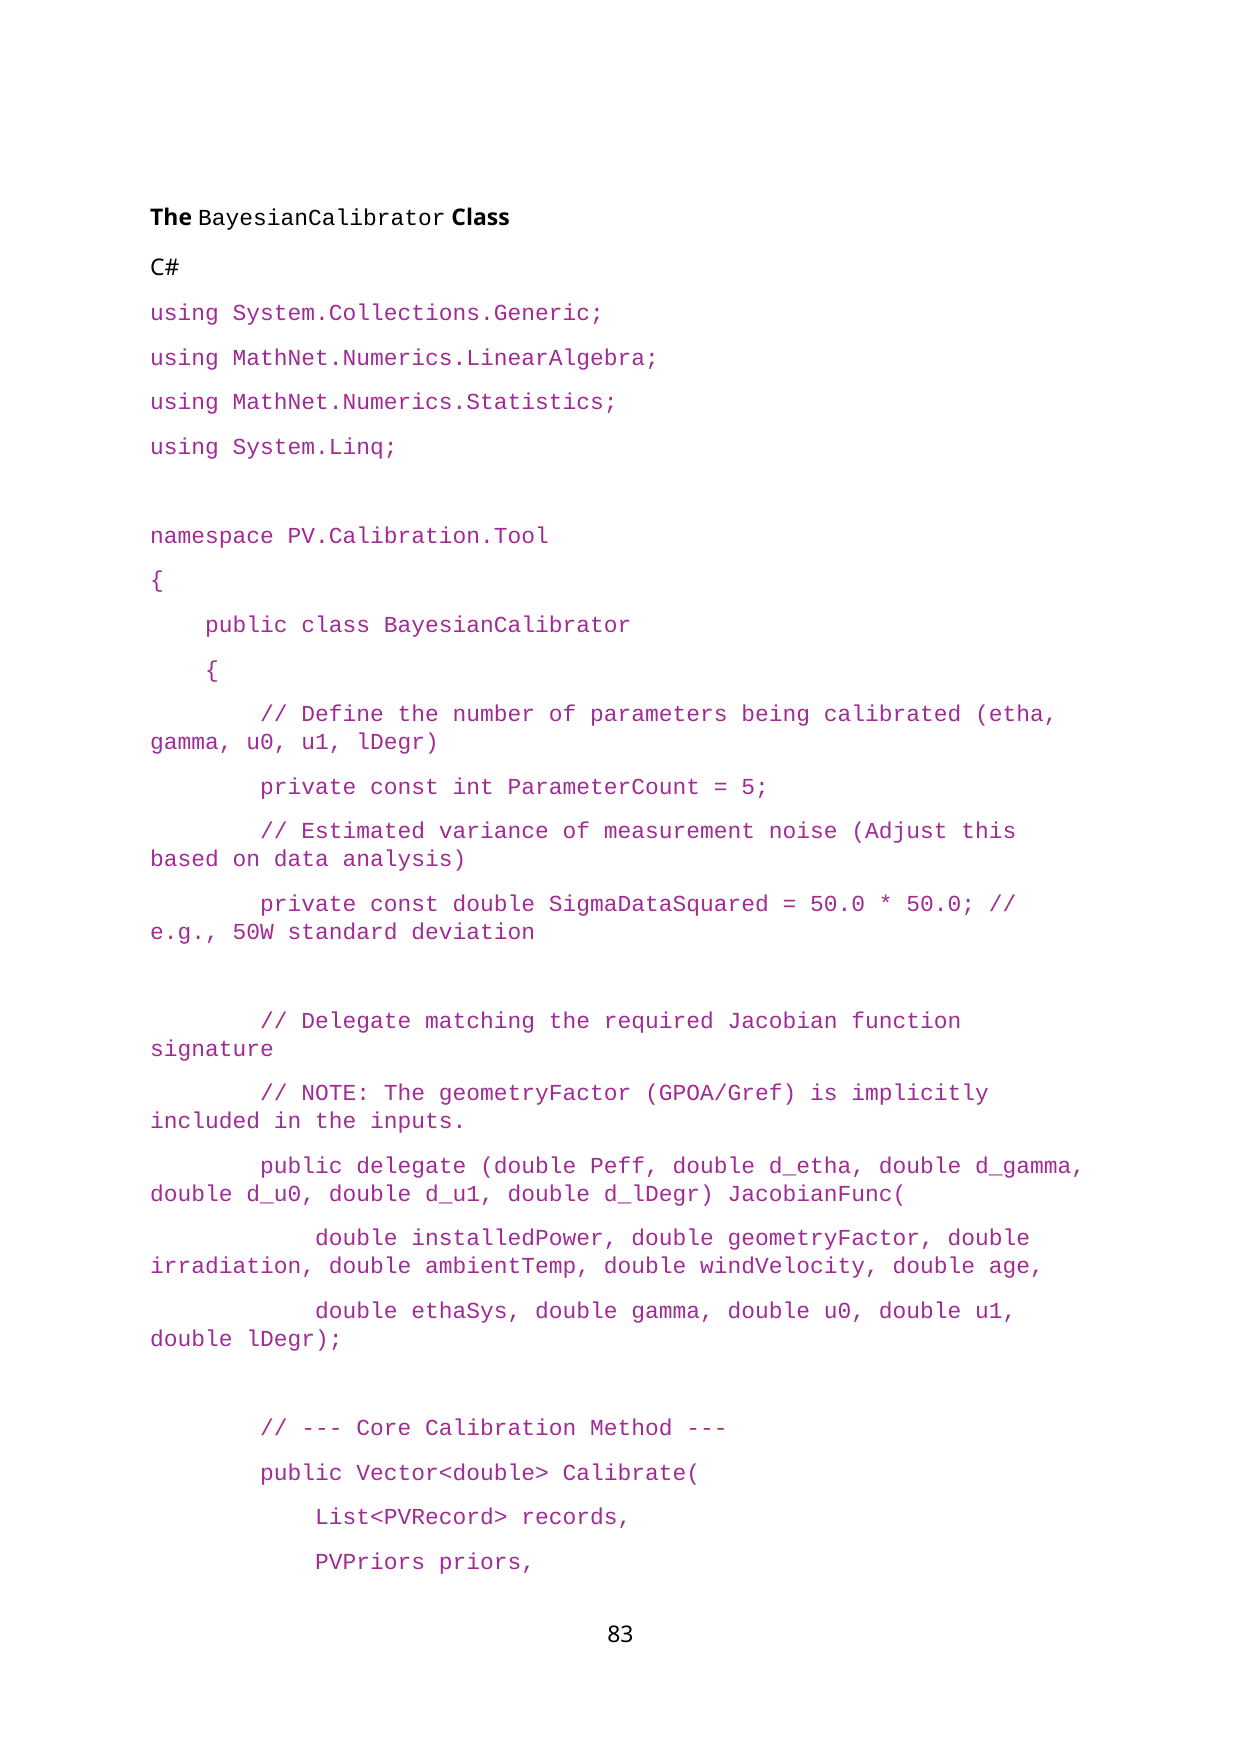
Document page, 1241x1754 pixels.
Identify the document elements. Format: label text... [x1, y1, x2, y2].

text List<PVRecord> records, [150, 1506, 1090, 1531]
text double installedPower, double geometryFactor, double irradiation, double ambientTemp, double windVelocity, double age, [150, 1227, 1090, 1281]
text { [150, 569, 1090, 595]
text using MathNet.Numerics.LinearAlgebra; [150, 346, 1090, 372]
text public delegate (double Peff, double d_etha, double d_gamma, double d_u0, double d_u1, double d_lDegr) JacobianFunc( [150, 1154, 1090, 1208]
text private const int ParameterCount = 5; [150, 775, 1090, 801]
text C# [150, 251, 1090, 282]
text namespace PV.Calibration.Tool [150, 524, 1090, 550]
text // --- Core Calibration Method --- [150, 1416, 1090, 1442]
text private const double SigmaDataSquared = 50.0 * 50.0; // e.g., 50W standard deviation [150, 892, 1090, 946]
text double ethaSys, double gamma, double u0, double u1, double lDegr); [150, 1299, 1090, 1353]
text PVPriors priors, [150, 1550, 1090, 1576]
text { [150, 658, 1090, 684]
text public class BayesianCalibrator [150, 613, 1090, 639]
text // Define the number of parameters being calibrated (etha, gamma, u0, u1, lDegr) [150, 703, 1090, 756]
text The BayesianCalibrator Class [150, 200, 1090, 232]
text using System.Linq; [150, 435, 1090, 461]
text // NOTE: The geometryFactor (GPOA/Gref) is implicitly included in the inputs. [150, 1082, 1090, 1136]
text // Estimated variance of measurement noise (Adjust this based on data analysis) [150, 820, 1090, 873]
text // Delegate matching the required Jacobian function signature [150, 1009, 1090, 1063]
text using MathNet.Numerics.Statistics; [150, 391, 1090, 416]
text public Vector<double> Calibrate( [150, 1461, 1090, 1487]
text using System.Collections.Generic; [150, 301, 1090, 327]
